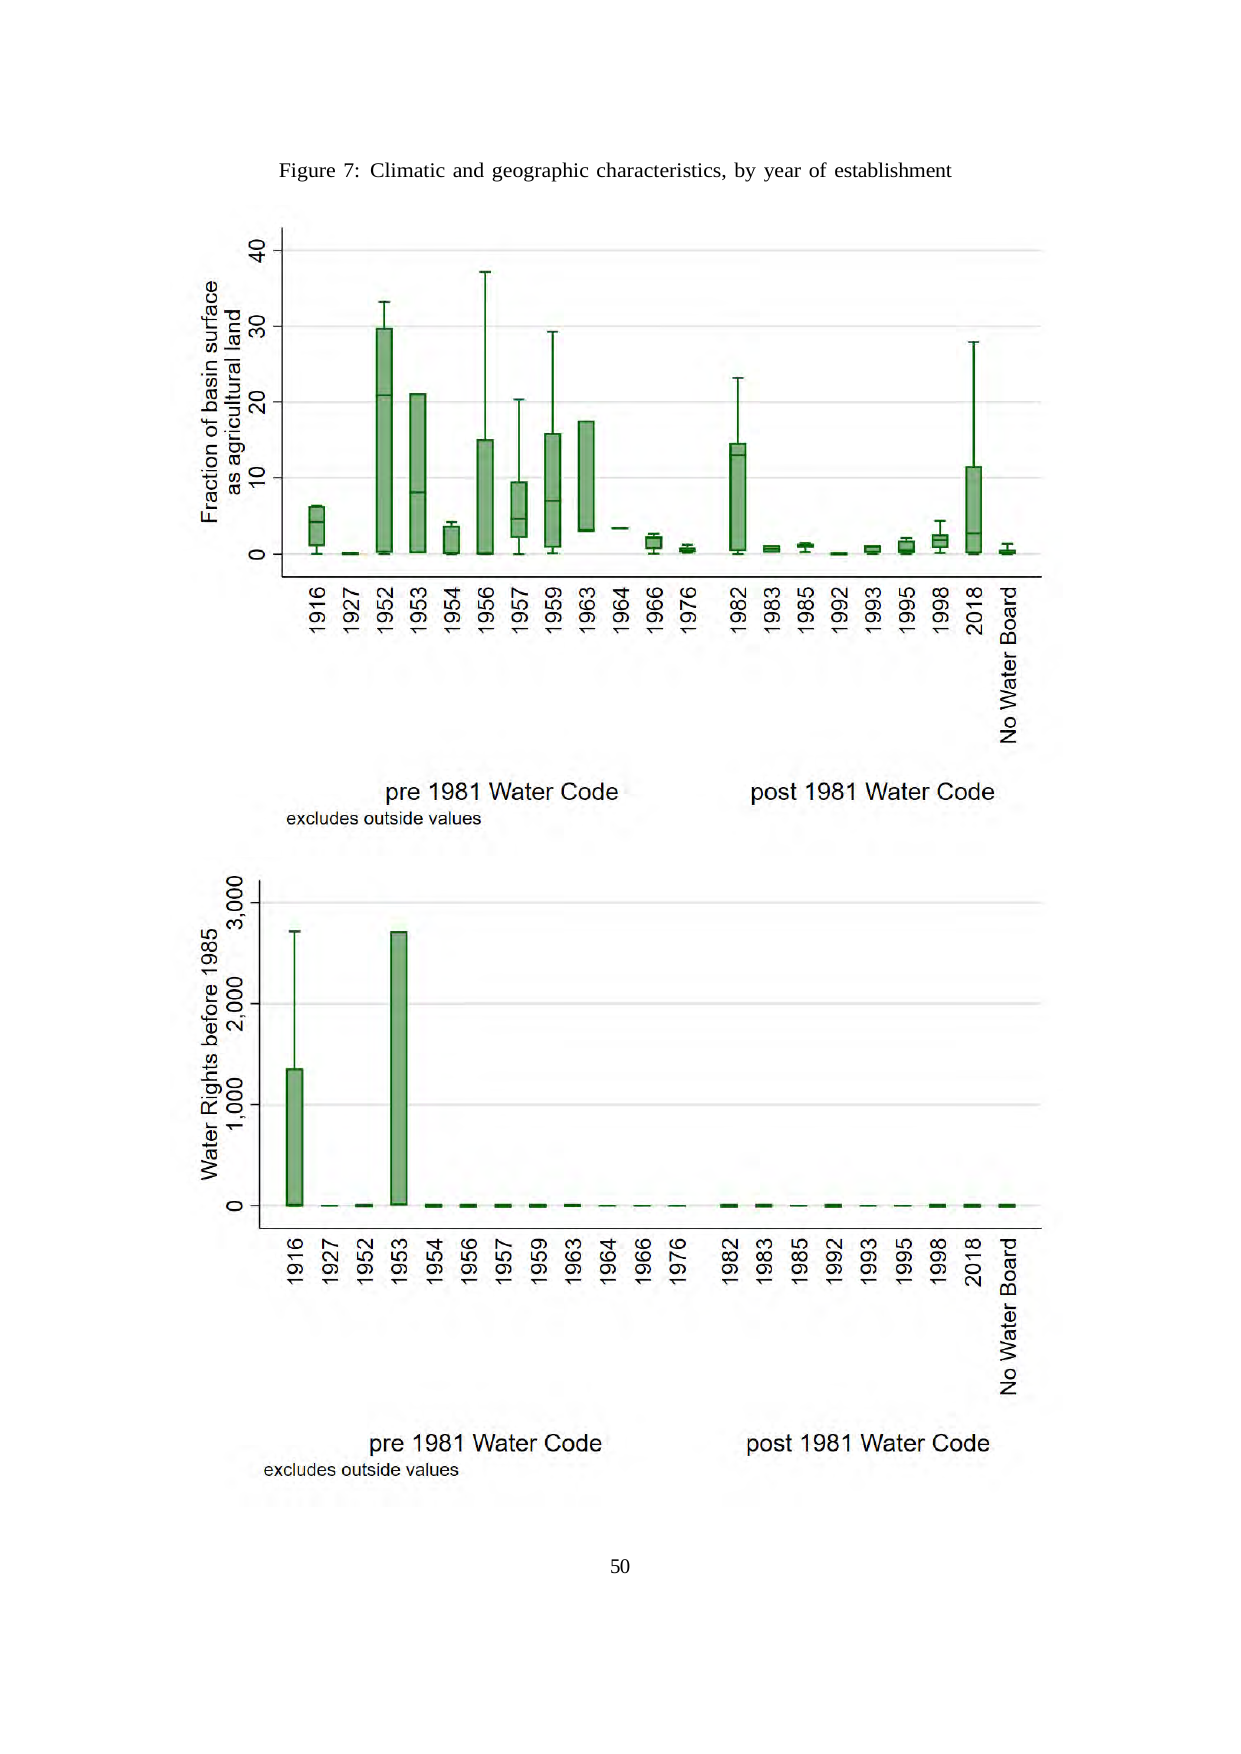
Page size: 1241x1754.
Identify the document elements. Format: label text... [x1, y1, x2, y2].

text Figure 7: Climatic and geographic characteristics, by year of establishment [279, 158, 1240, 182]
picture [170, 205, 1063, 1507]
